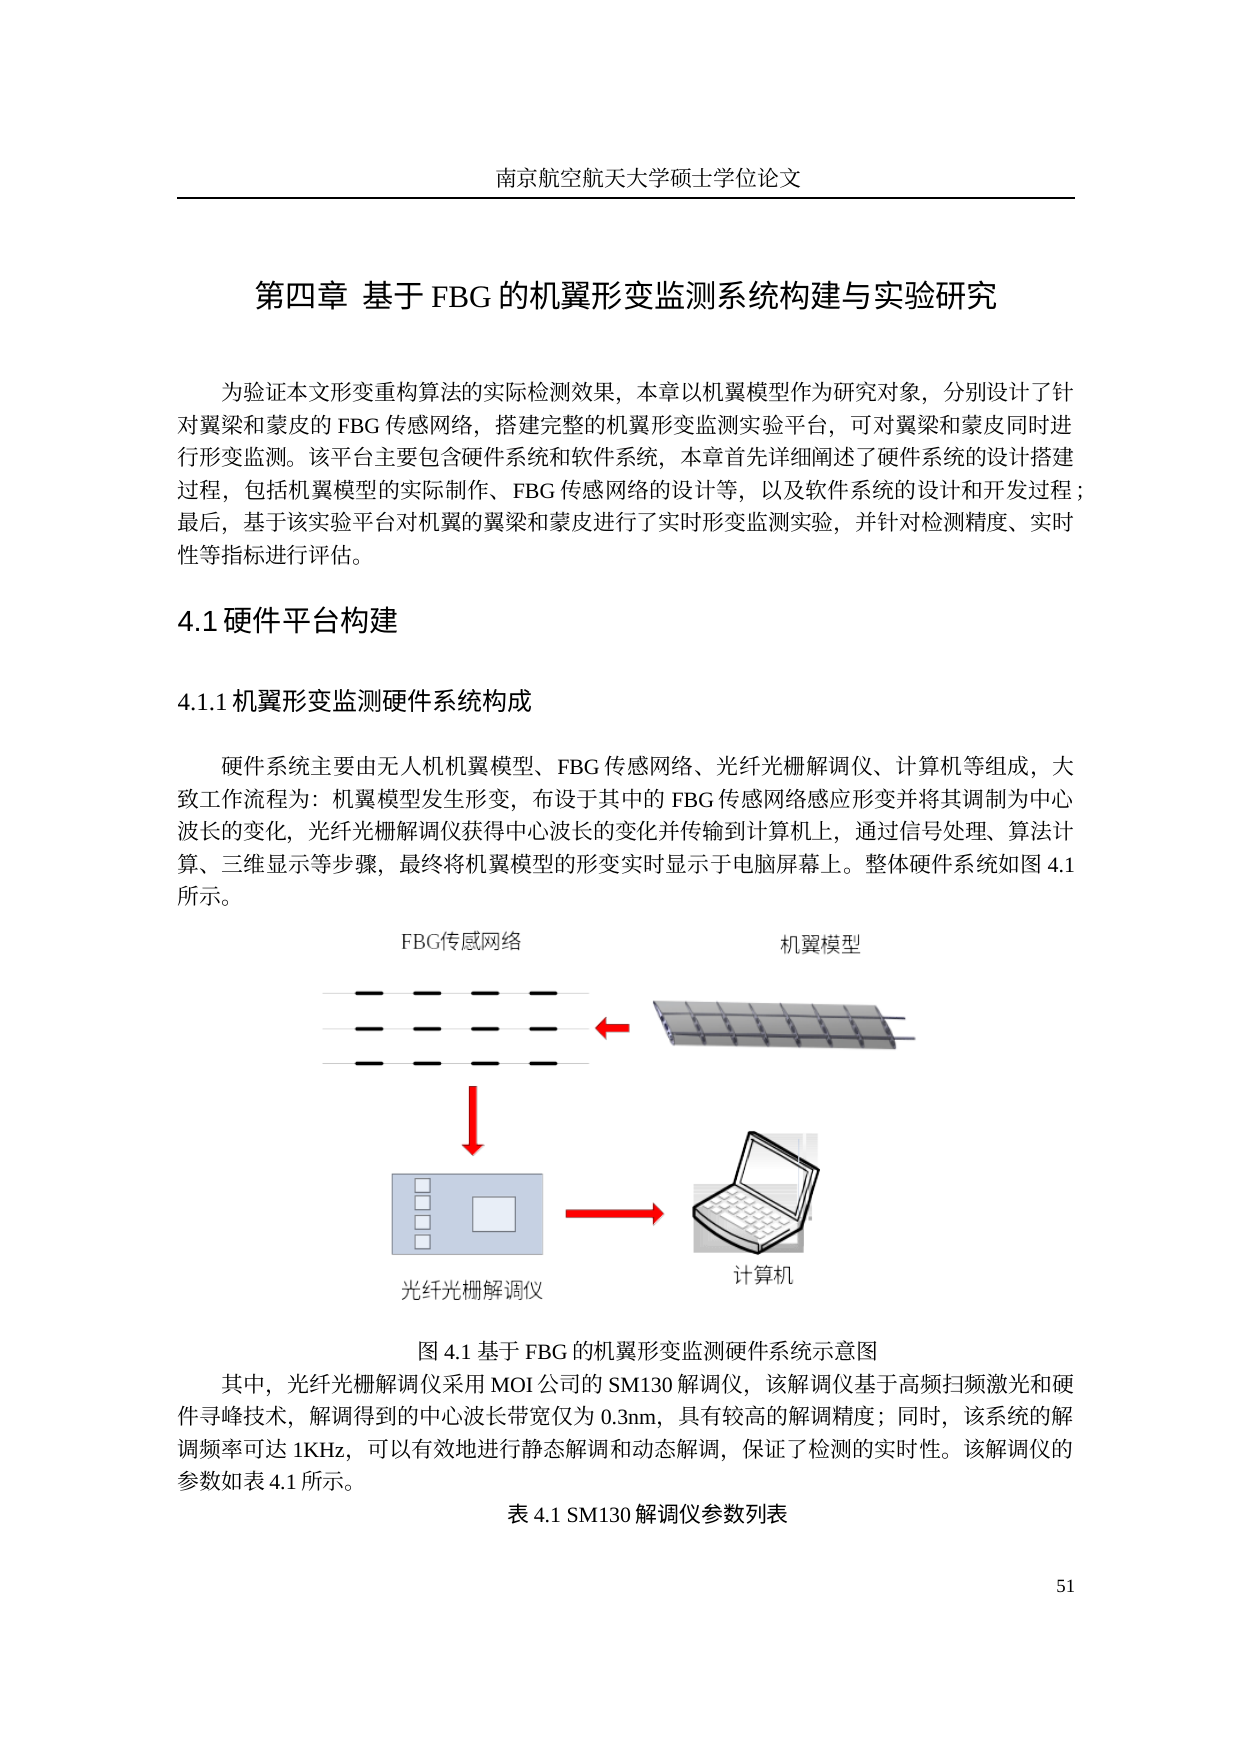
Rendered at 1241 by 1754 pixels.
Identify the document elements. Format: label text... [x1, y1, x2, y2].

text 图4.1 基于FBG的机翼形变监测硬件系统示意图 [177, 1334, 1075, 1366]
subtitle 第四章 基于FBG的机翼形变监测系统构建与实验研究 [177, 261, 1075, 326]
text 其中，光纤光栅解调仪采用MOI公司的SM130解调仪，该解调仪基于高频扫频激光和硬件寻峰技术，解调得到的中心波长带宽仅为0.3nm，具有较高的解调精度；同时，该系统的解调频率可达1KHz，可以有效地进行静态解调和动态解调，保证了检测的实时性。该解调仪的参数如表4.1所示。 [177, 1366, 1075, 1496]
subtitle 4.1硬件平台构建 [177, 586, 1075, 651]
text 硬件系统主要由无人机机翼模型、FBG传感网络、光纤光栅解调仪、计算机等组成，大致工作流程为：机翼模型发生形变，布设于其中的FBG传感网络感应形变并将其调制为中心波长的变化，光纤光栅解调仪获得中心波长的变化并传输到计算机上，通过信号处理、算法计算、三维显示等步骤，最终将机翼模型的形变实时显示于电脑屏幕上。整体硬件系统如图4.1所示。 [177, 749, 1075, 911]
text 为验证本文形变重构算法的实际检测效果，本章以机翼模型作为研究对象，分别设计了针对翼梁和蒙皮的FBG传感网络，搭建完整的机翼形变监测实验平台，可对翼梁和蒙皮同时进行形变监测。该平台主要包含硬件系统和软件系统，本章首先详细阐述了硬件系统的设计搭建过程，包括机翼模型的实际制作、FBG传感网络的设计等，以及软件系统的设计和开发过程；最后，基于该实验平台对机翼的翼梁和蒙皮进行了实时形变监测实验，并针对检测精度、实时性等指标进行评估。 [177, 375, 1075, 570]
text 表4.1 SM130解调仪参数列表 [177, 1496, 1075, 1529]
subtitle 4.1.1机翼形变监测硬件系统构成 [177, 667, 1075, 732]
